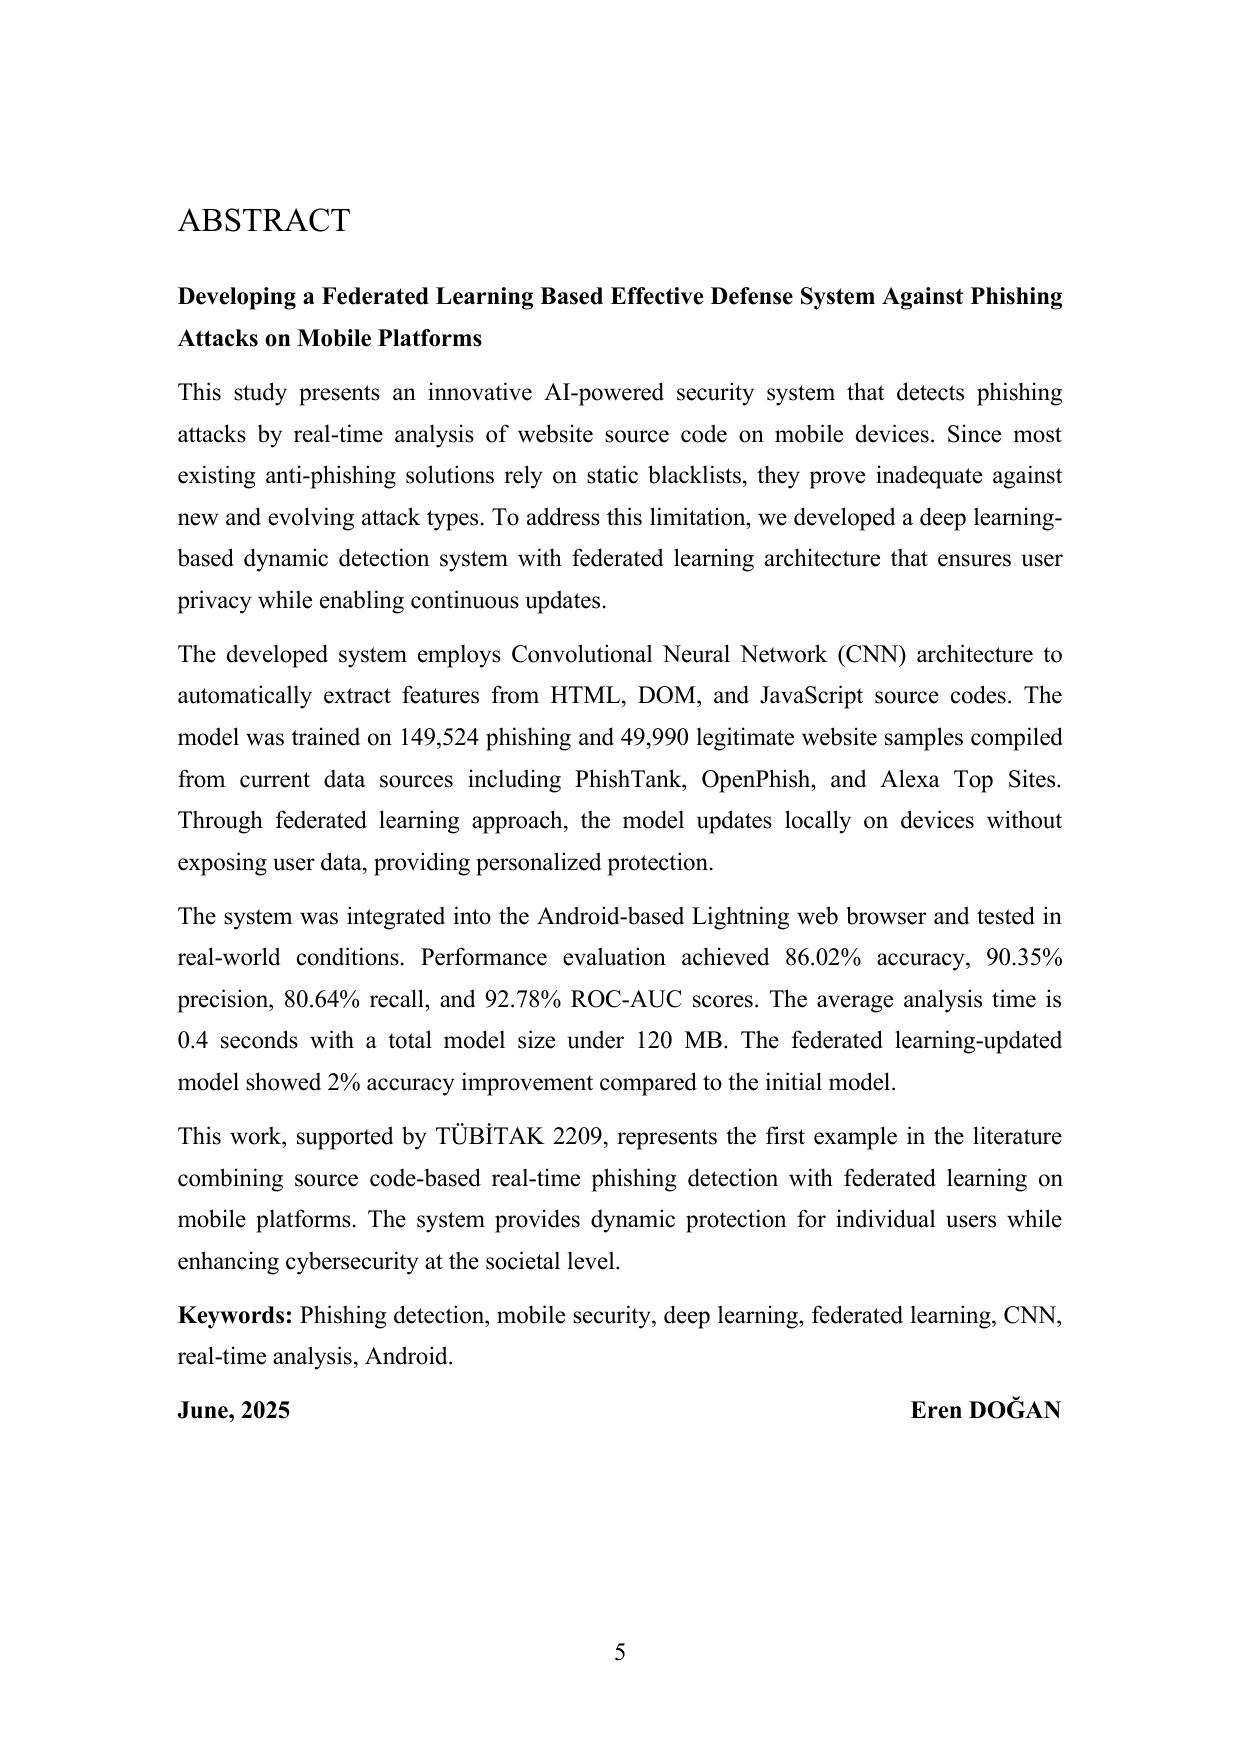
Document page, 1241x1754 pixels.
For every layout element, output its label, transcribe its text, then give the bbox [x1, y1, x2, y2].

text This work, supported by TÜBİTAK 2209, represents the first example in the literature combining source code-based real-time phishing detection with federated learning on mobile platforms. The system provides dynamic protection for individual users while enhancing cybersecurity at the societal level. [177, 1122, 1063, 1274]
text This study presents an innovative AI-powered security system that detects phishing attacks by real-time analysis of website source code on mobile devices. Since most existing anti-phishing solutions rely on static blacklists, they prove inadequate against new and evolving attack types. To address this limitation, we developed a deep learning-based dynamic detection system with federated learning architecture that ensures user privacy while enabling continuous updates. [177, 378, 1063, 614]
text Keywords: Phishing detection, mobile security, deep learning, federated learning, CNN, real-time analysis, Android. [177, 1301, 1063, 1370]
subtitle ABSTRACT [177, 202, 1063, 239]
text The developed system employs Convolutional Neural Network (CNN) architecture to automatically extract features from HTML, DOM, and JavaScript source codes. The model was trained on 149,524 phishing and 49,990 legitimate website samples compiled from current data sources including PhishTank, OpenPhish, and Alexa Top Sites. Through federated learning approach, the model updates locally on devices without exposing user data, providing personalized protection. [177, 640, 1063, 876]
text June, 2025 Eren DOĞAN [177, 1397, 1063, 1424]
text Developing a Federated Learning Based Effective Defense System Against Phishing Attacks on Mobile Platforms [177, 282, 1063, 352]
text The system was integrated into the Android-based Lightning web browser and tested in real-world conditions. Performance evaluation achieved 86.02% accuracy, 90.35% precision, 80.64% recall, and 92.78% ROC-AUC scores. The average analysis time is 0.4 seconds with a total model size under 120 MB. The federated learning-updated model showed 2% accuracy improvement compared to the initial model. [177, 902, 1063, 1096]
